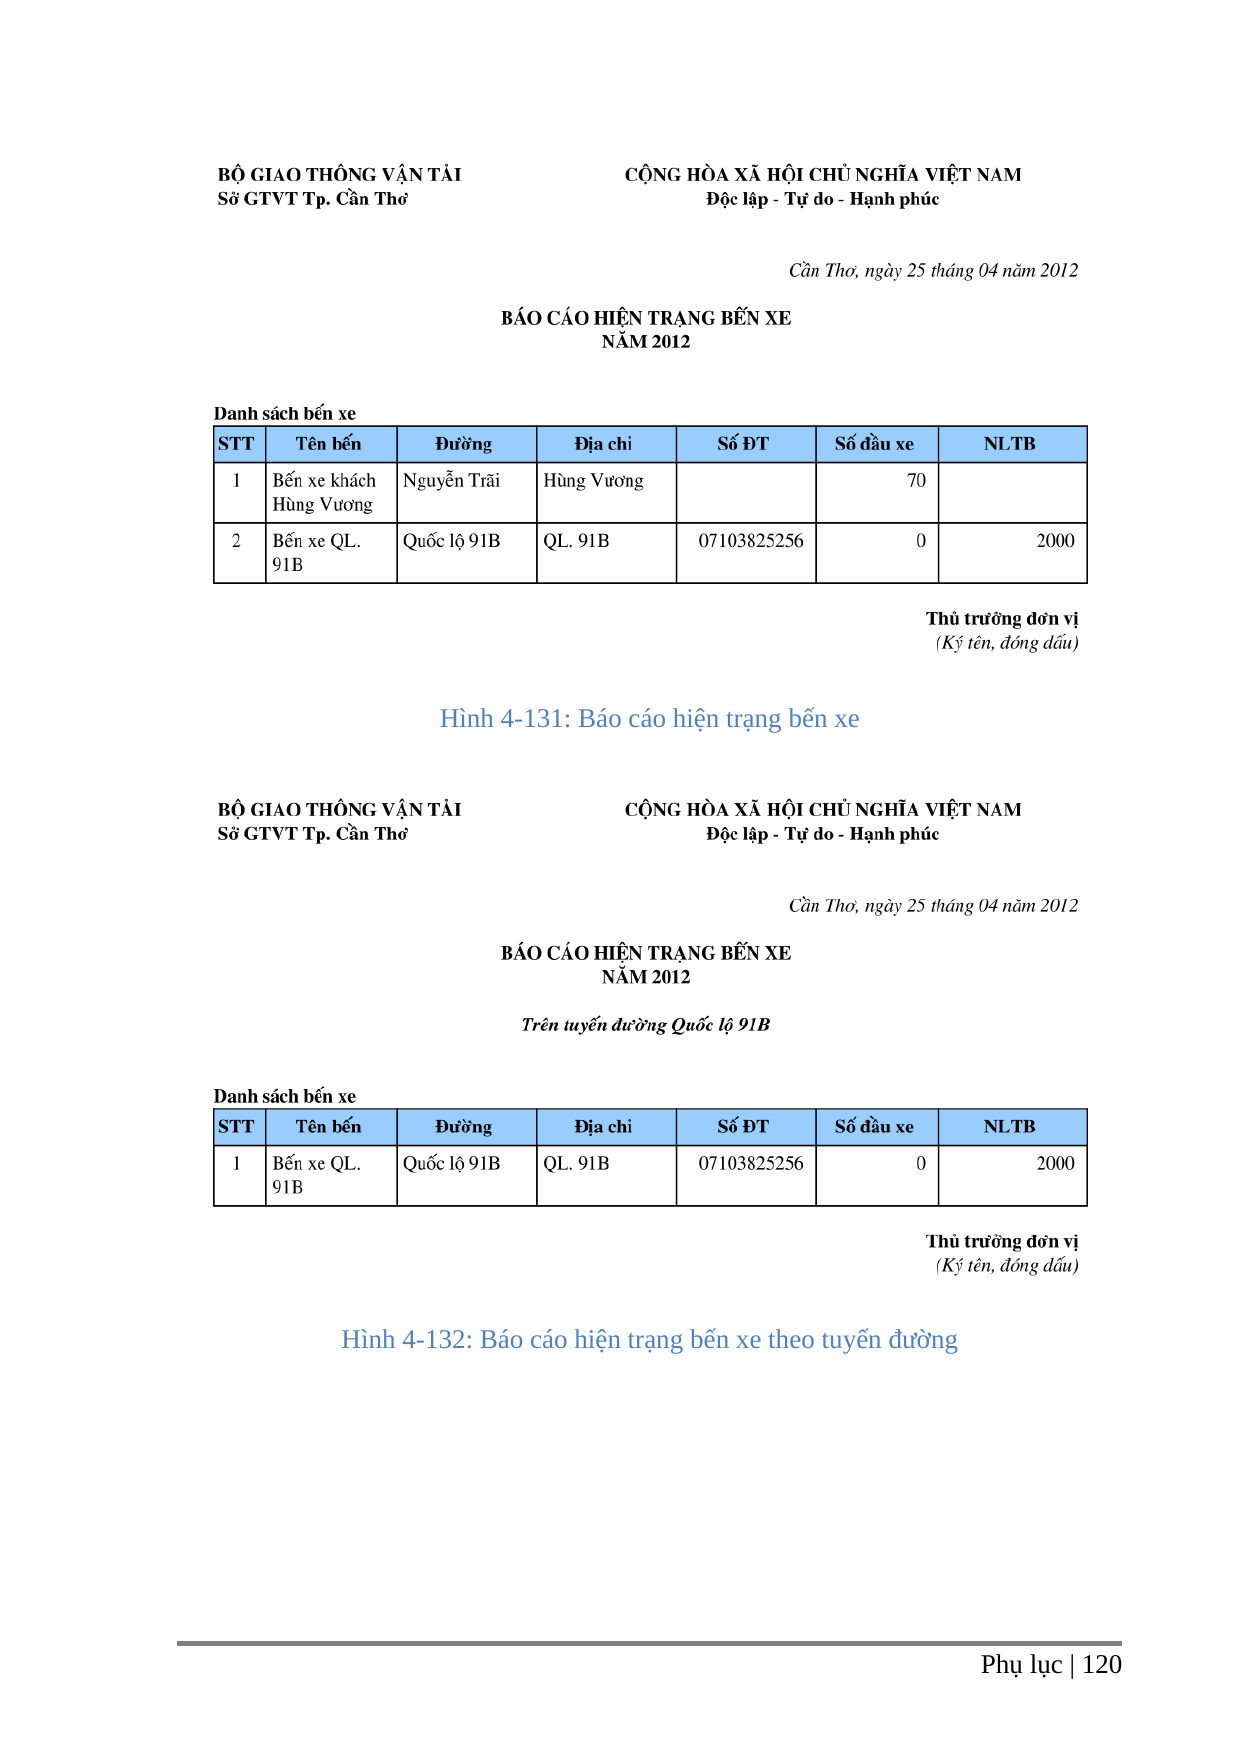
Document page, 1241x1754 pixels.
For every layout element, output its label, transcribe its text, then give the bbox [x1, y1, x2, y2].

text Hình 4-82: Báo cáo hiện trạng bến xe theo tuyến đường [177, 1323, 1122, 1354]
picture [177, 118, 1123, 677]
text Hình 4-81: Báo cáo hiện trạng bến xe [177, 702, 1122, 733]
picture [177, 753, 1123, 1298]
